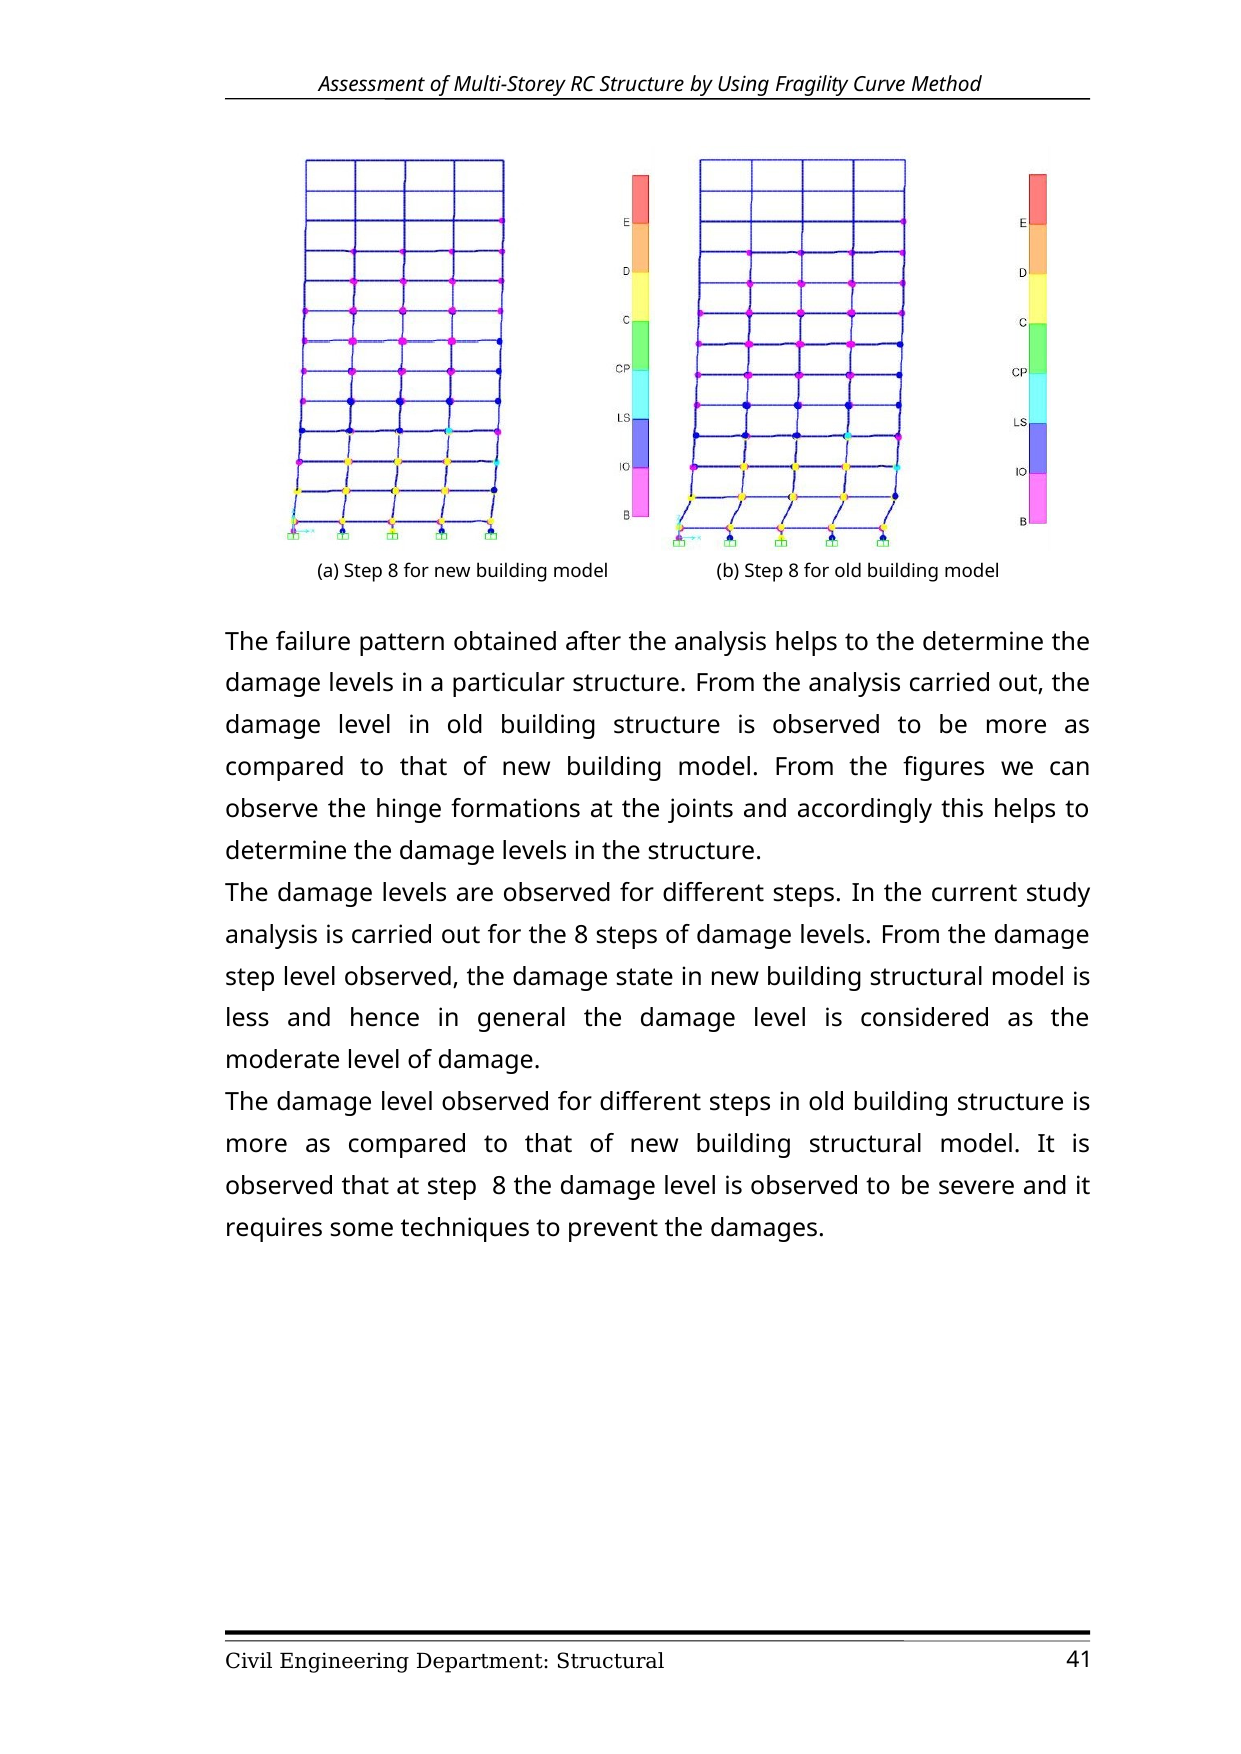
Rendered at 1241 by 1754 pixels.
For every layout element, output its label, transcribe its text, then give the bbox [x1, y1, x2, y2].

text The damage level observed for different steps in old building structure is more as compared to that of new building structural model. It is observed that at step 8 the damage level is observed to be severe and it requires some techniques to prevent the damages. [225, 1084, 1091, 1243]
picture [276, 146, 655, 551]
picture [661, 146, 1051, 551]
text The failure pattern obtained after the analysis helps to the determine the damage levels in a particular structure. From the analysis carried out, the damage level in old building structure is observed to be more as compared to that of new building model. From the figures we can observe the hinge formations at the joints and accordingly this helps to determine the damage levels in the structure. [225, 623, 1091, 867]
text (a) Step 8 for new building model (b) Step 8 for old building model [317, 557, 1186, 582]
text The damage levels are observed for different steps. In the current study analysis is carried out for the 8 steps of damage levels. From the damage step level observed, the damage state in new building structural model is less and hence in general the damage level is considered as the moderate level of damage. [225, 874, 1091, 1076]
